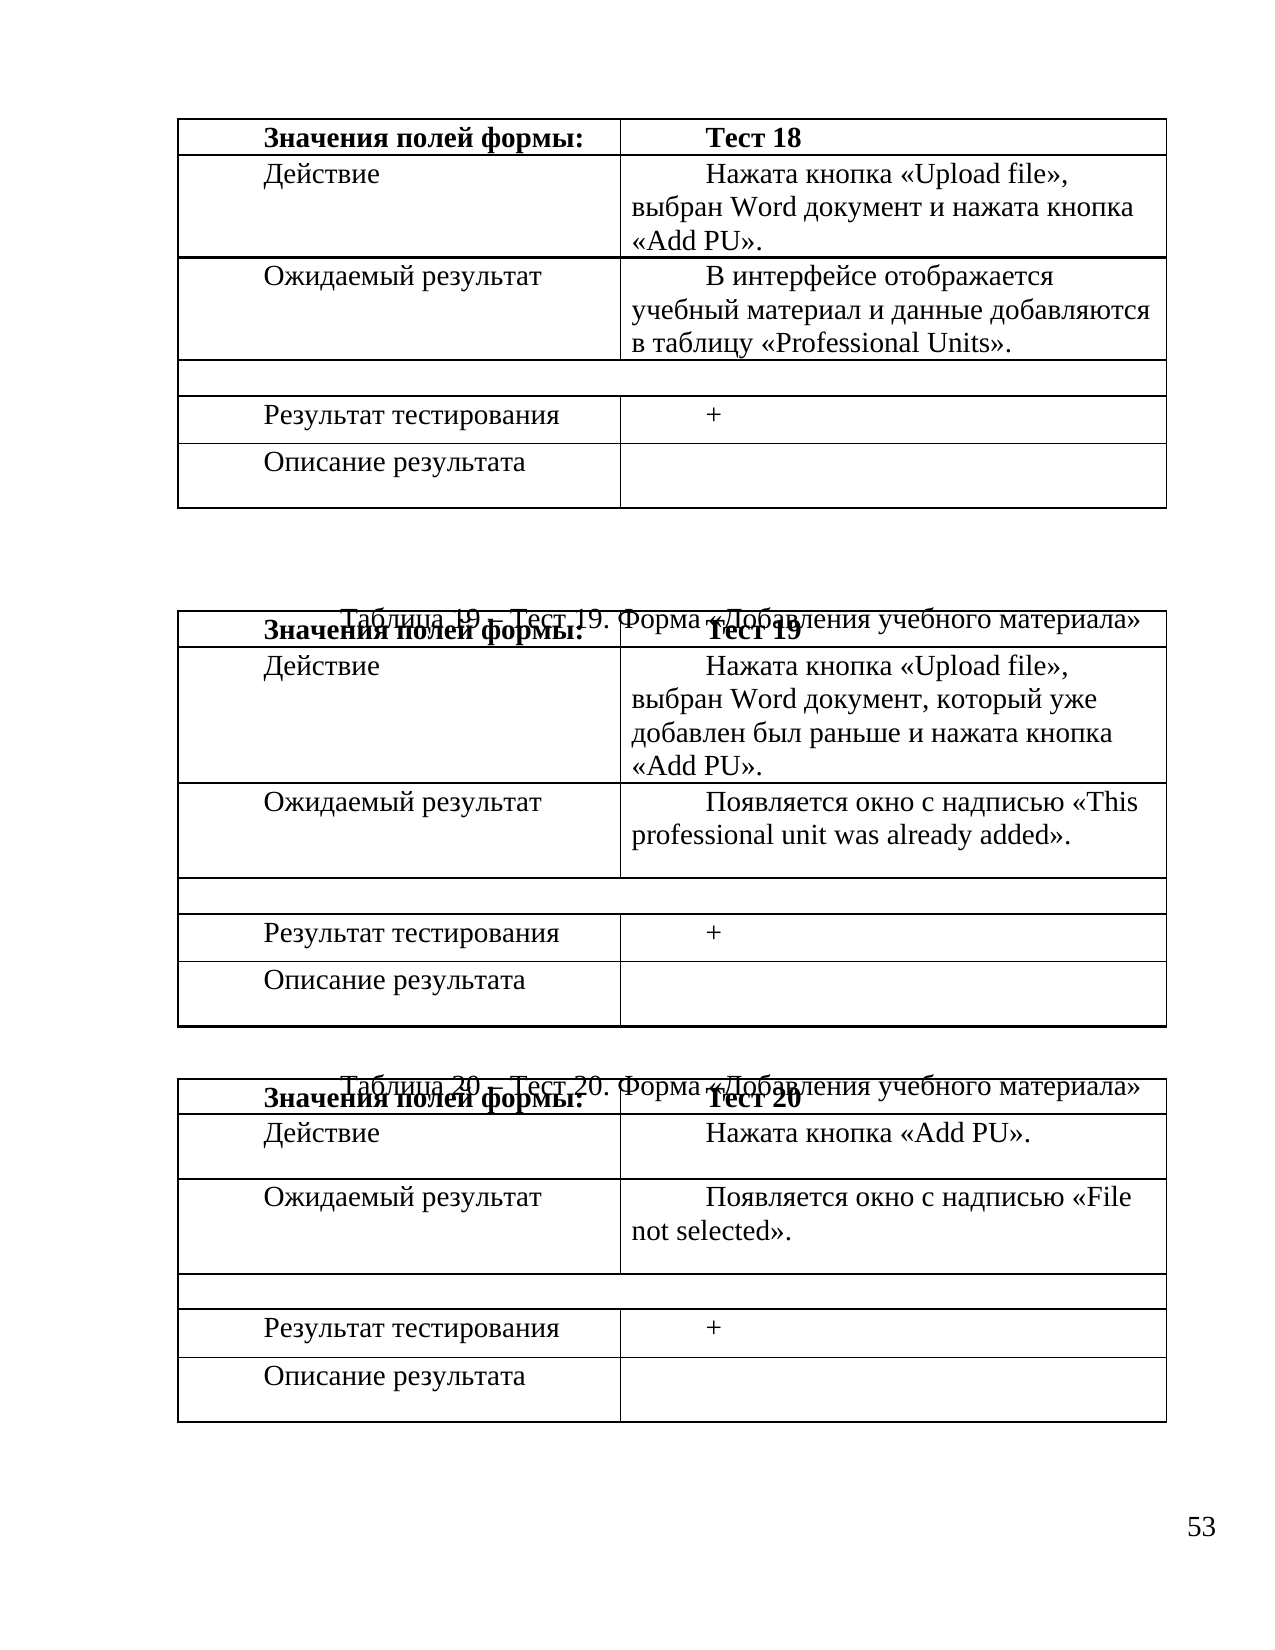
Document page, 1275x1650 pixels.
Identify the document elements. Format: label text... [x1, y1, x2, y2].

table_header Значения полей формы: [179, 120, 620, 154]
table_header Тест 20 [621, 1080, 1166, 1113]
table_cell Действие [179, 156, 620, 256]
table_cell + [621, 1310, 1166, 1357]
table_cell [620, 361, 1166, 395]
table_header Тест 19 [621, 612, 1166, 646]
table_header Тест 18 [621, 120, 1166, 154]
table_cell Описание результата [179, 962, 620, 1025]
table_cell Результат тестирования [179, 915, 620, 961]
table_cell [179, 361, 620, 395]
table_cell Результат тестирования [179, 1310, 620, 1357]
table_cell [620, 1275, 1166, 1308]
table_cell [621, 444, 1166, 507]
table_header Значения полей формы: [179, 1080, 517, 1113]
table_cell Описание результата [179, 444, 620, 507]
table_cell Нажата кнопка «Add PU». [621, 1115, 1166, 1177]
table_cell Появляется окно с надписью «This professional unit was already added». [621, 784, 1166, 877]
table_cell Ожидаемый результат [179, 259, 620, 359]
table_cell [179, 879, 620, 913]
table_cell [621, 962, 1166, 1025]
table_cell [620, 879, 1166, 913]
table_cell Появляется окно с надписью «File not selected». [621, 1180, 1166, 1273]
table_header Значения полей формы: [179, 612, 620, 646]
table_header Значения полей формы: [519, 1080, 620, 1113]
table_cell + [621, 915, 1166, 961]
table_cell В интерфейсе отображается учебный материал и данные добавляются в таблицу «Professional Units». [621, 259, 1166, 359]
table_cell [179, 1275, 620, 1308]
table_cell Действие [179, 1115, 620, 1177]
table_cell Нажата кнопка «Upload file», выбран Word документ, который уже добавлен был раньше и нажата кнопка «Add PU». [621, 648, 1166, 782]
table_cell [621, 1358, 1166, 1421]
table_cell Описание результата [179, 1358, 620, 1421]
table_cell Ожидаемый результат [179, 784, 620, 877]
table_cell Действие [179, 648, 620, 782]
table_cell Нажата кнопка «Upload file», выбран Word документ и нажата кнопка «Add PU». [621, 156, 1166, 256]
table_cell Результат тестирования [179, 397, 620, 443]
table_cell Ожидаемый результат [179, 1180, 620, 1273]
table_cell + [621, 397, 1166, 443]
